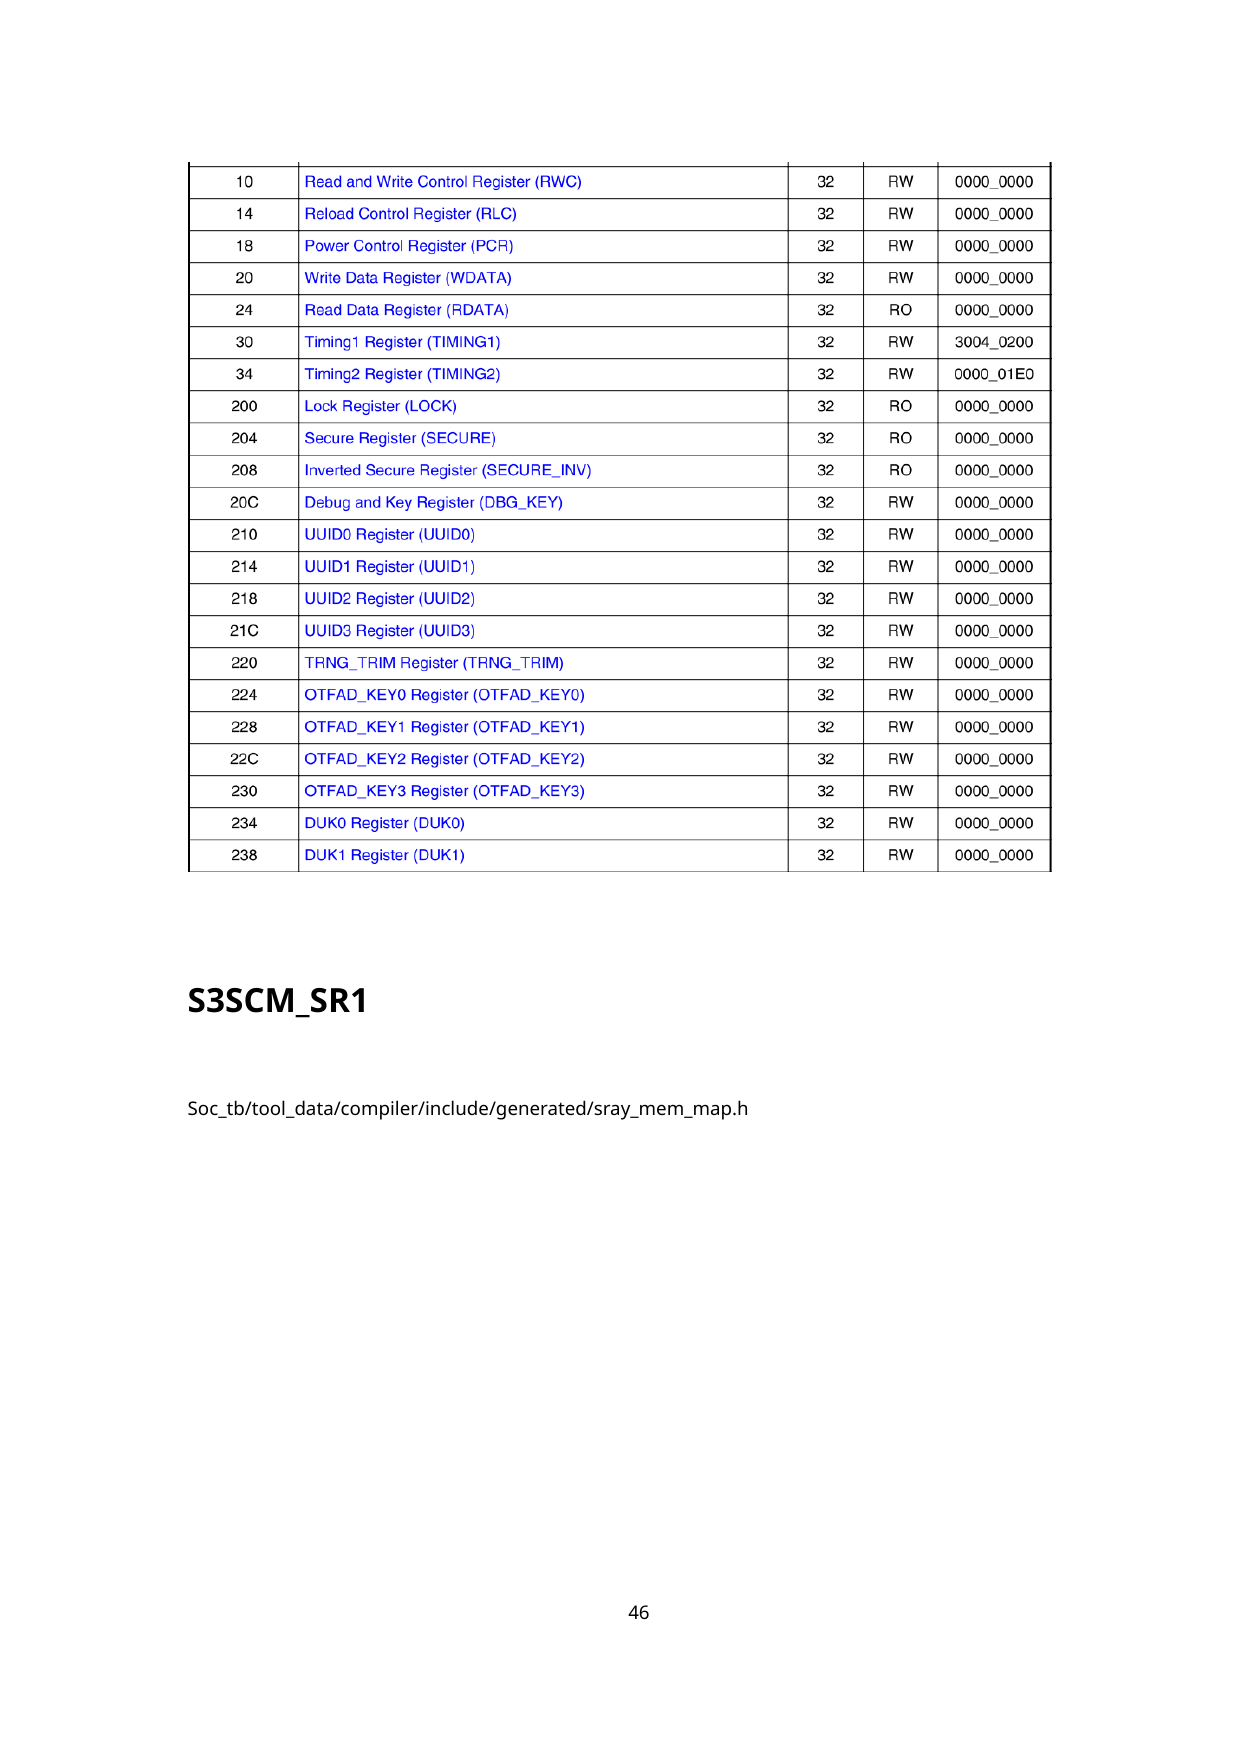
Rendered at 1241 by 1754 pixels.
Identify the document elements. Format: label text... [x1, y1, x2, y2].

picture [187, 162, 1053, 872]
subtitle S3SCM_SR1 [187, 967, 1053, 1032]
text Soc_tb/tool_data/compiler/include/generated/sray_mem_map.h [187, 1092, 1053, 1124]
